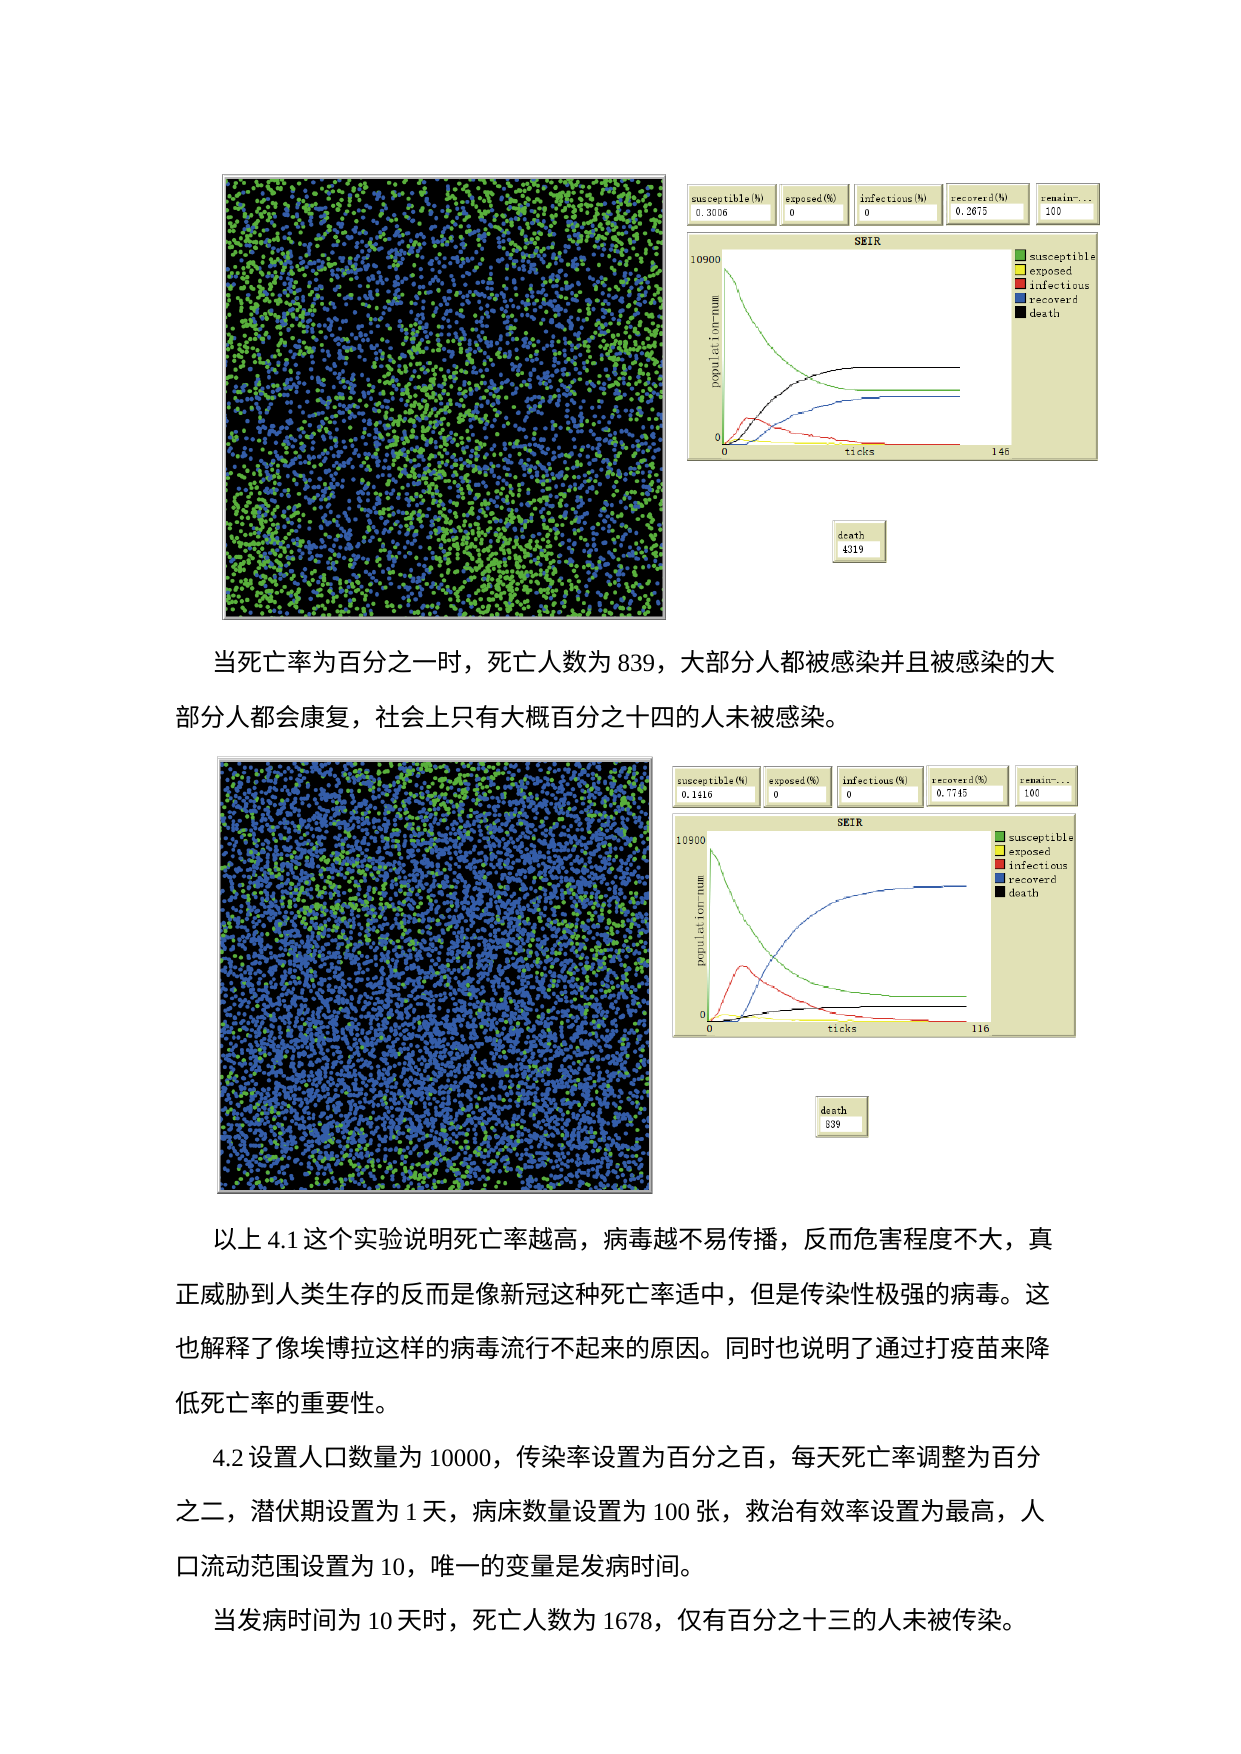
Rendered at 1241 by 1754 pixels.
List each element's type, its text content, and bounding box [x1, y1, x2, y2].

text 以上4.1这个实验说明死亡率越高，病毒越不易传播，反而危害程度不大，真正威胁到人类生存的反而是像新冠这种死亡率适中，但是传染性极强的病毒。这也解释了像埃博拉这样的病毒流行不起来的原因。同时也说明了通过打疫苗来降低死亡率的重要性。 [175, 1220, 1065, 1419]
picture [212, 751, 1104, 1206]
picture [212, 166, 1104, 629]
text 4.2设置人口数量为10000，传染率设置为百分之百，每天死亡率调整为百分之二，潜伏期设置为1天，病床数量设置为100张，救治有效率设置为最高，人口流动范围设置为10，唯一的变量是发病时间。 [175, 1437, 1065, 1582]
text 当死亡率为百分之一时，死亡人数为839，大部分人都被感染并且被感染的大部分人都会康复，社会上只有大概百分之十四的人未被感染。 [175, 643, 1065, 733]
text 当发病时间为10天时，死亡人数为1678，仅有百分之十三的人未被传染。 [175, 1601, 1065, 1637]
